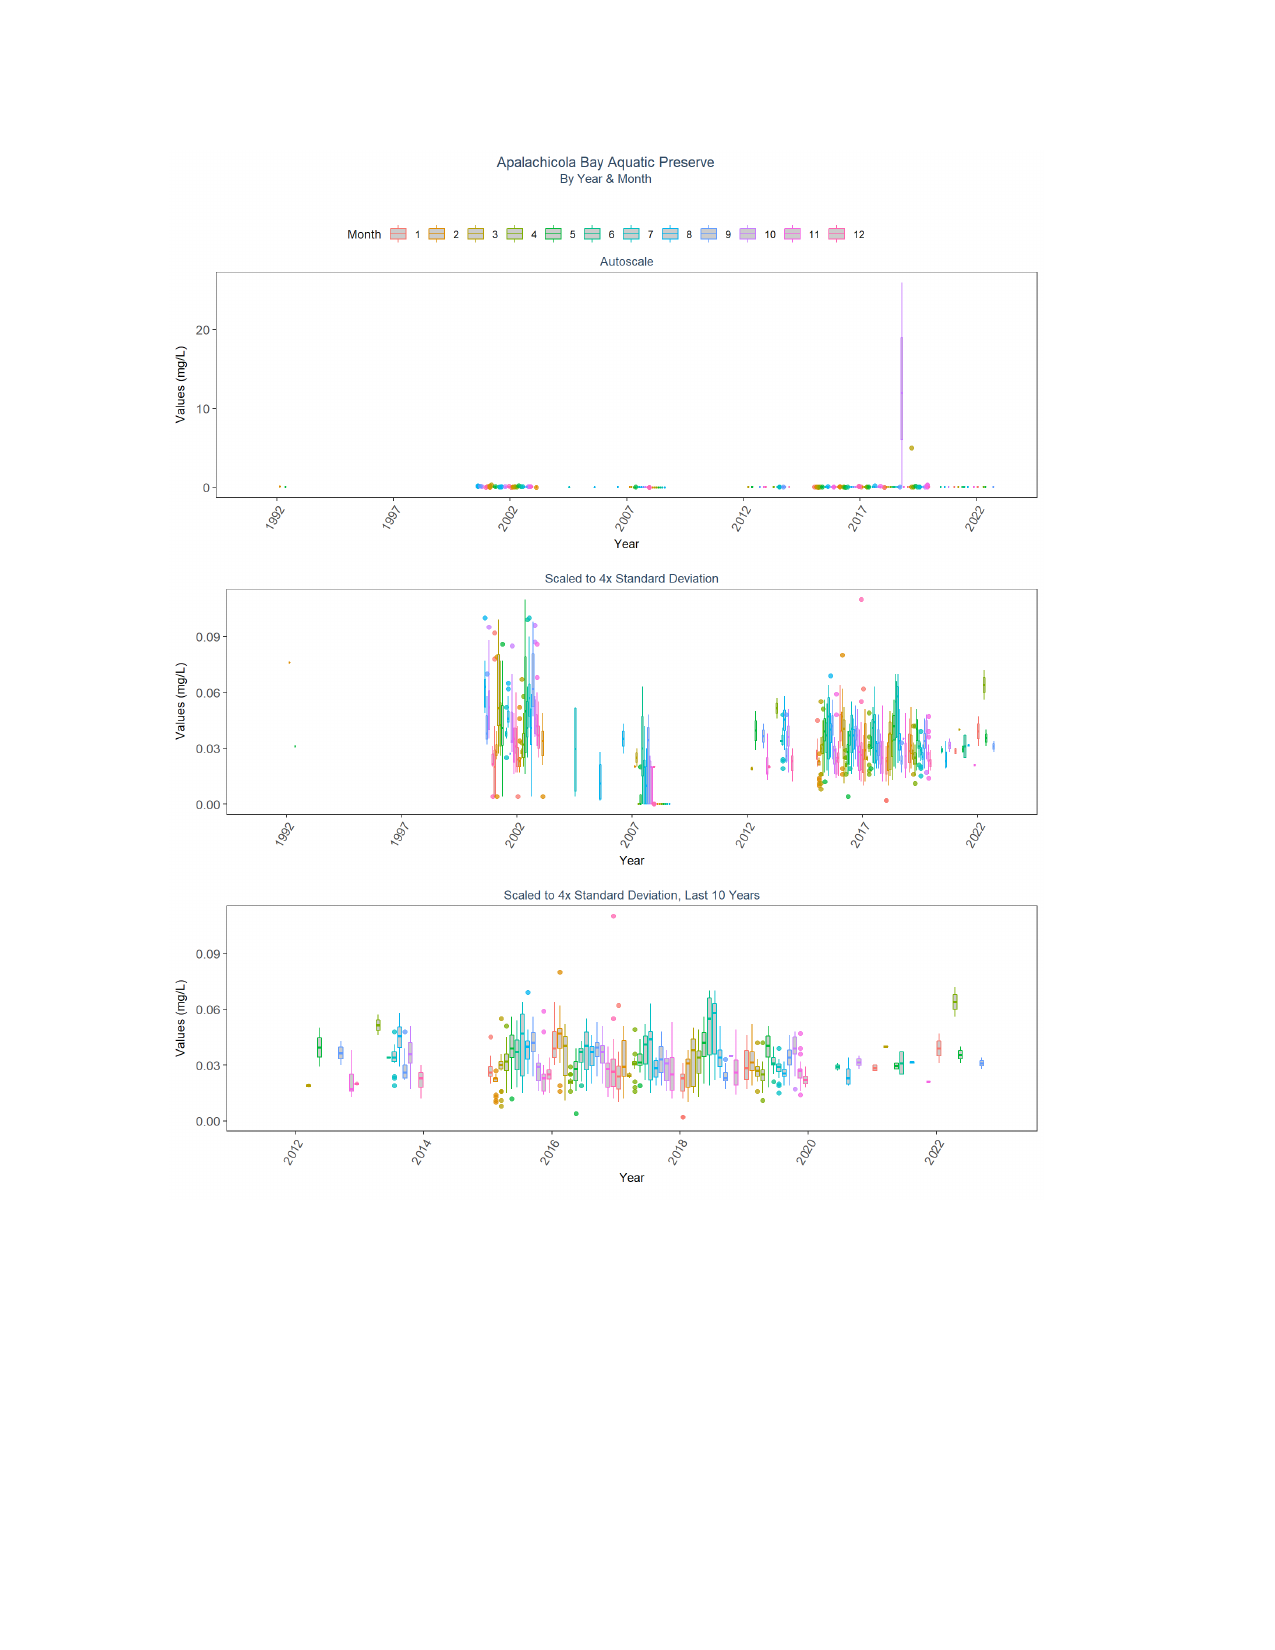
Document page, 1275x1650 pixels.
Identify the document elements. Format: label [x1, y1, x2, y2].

picture [168, 150, 1044, 1200]
